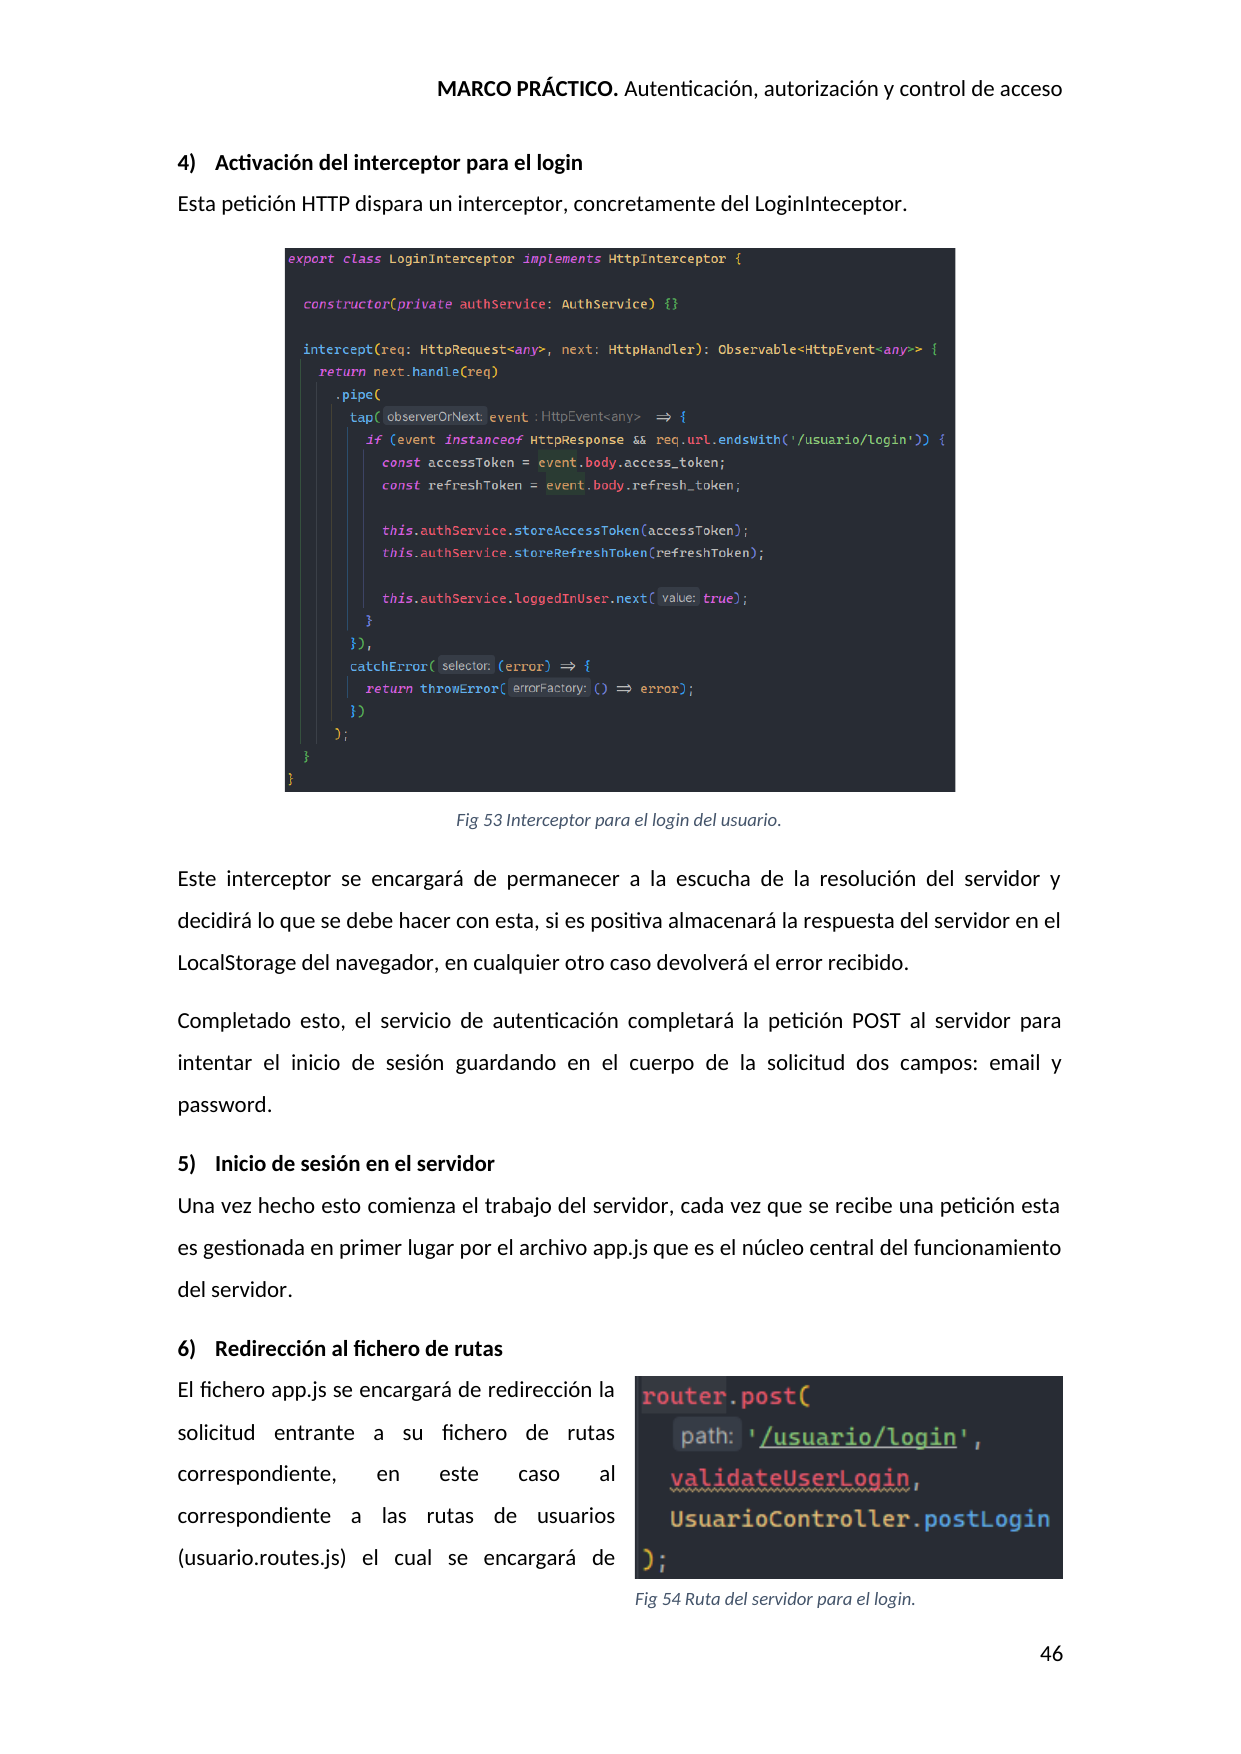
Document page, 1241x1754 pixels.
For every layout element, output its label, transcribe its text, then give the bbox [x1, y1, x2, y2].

picture [634, 1376, 1063, 1579]
list Activación del interceptor para el login [177, 148, 1063, 176]
text Fig 53 Interceptor para el login del usuario. [177, 809, 1063, 832]
text Este interceptor se encargará de permanecer a la escucha de la resolución del servidor y decidirá lo que se debe hacer con esta, si es positiva almacenará la respuesta del servidor en el LocalStorage del navegador, en cualquier otro caso devolverá el error recibido. [177, 864, 1063, 976]
picture [284, 248, 956, 792]
text Esta petición HTTP dispara un interceptor, concretamente del LoginInteceptor. [177, 189, 1063, 218]
list Inicio de sesión en el servidor [177, 1149, 1063, 1177]
text Completado esto, el servicio de autenticación completará la petición POST al servidor para intentar el inicio de sesión guardando en el cuerpo de la solicitud dos campos: email y password. [177, 1006, 1063, 1118]
list Redirección al fichero de rutas [177, 1334, 1063, 1362]
text Una vez hecho esto comienza el trabajo del servidor, cada vez que se recibe una petición esta es gestionada en primer lugar por el archivo app.js que es el núcleo central del funcionamiento del servidor. [177, 1191, 1063, 1303]
